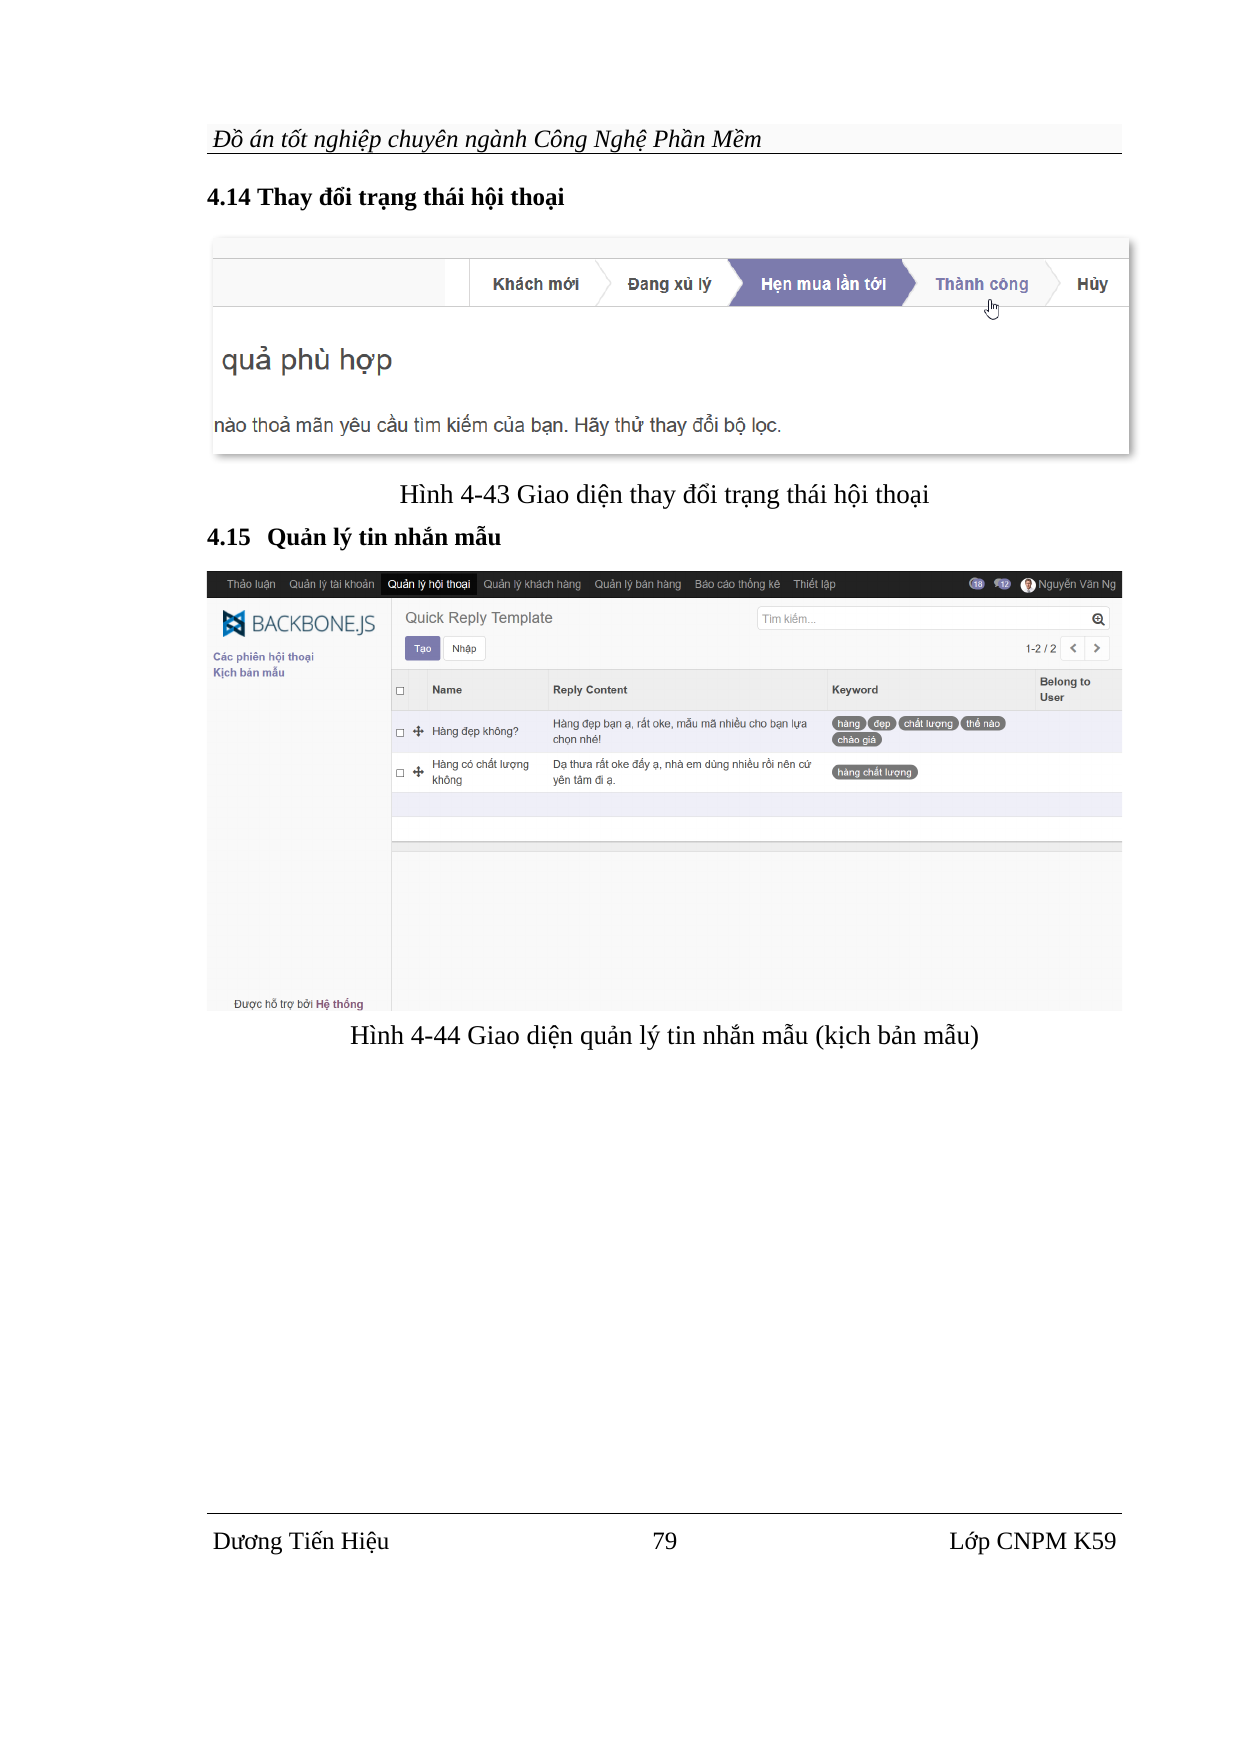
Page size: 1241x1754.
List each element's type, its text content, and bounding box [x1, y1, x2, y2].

subtitle Thay đổi trạng thái hội thoại [207, 182, 1122, 211]
text Hình - Giao diện quản lý tin nhắn mẫu (kịch bản mẫu) [207, 1019, 1122, 1050]
picture [206, 571, 1123, 1011]
text Hình - Giao diện thay đổi trạng thái hội thoại [207, 478, 1122, 509]
subtitle Quản lý tin nhắn mẫu [207, 522, 1122, 551]
picture [213, 238, 1129, 454]
